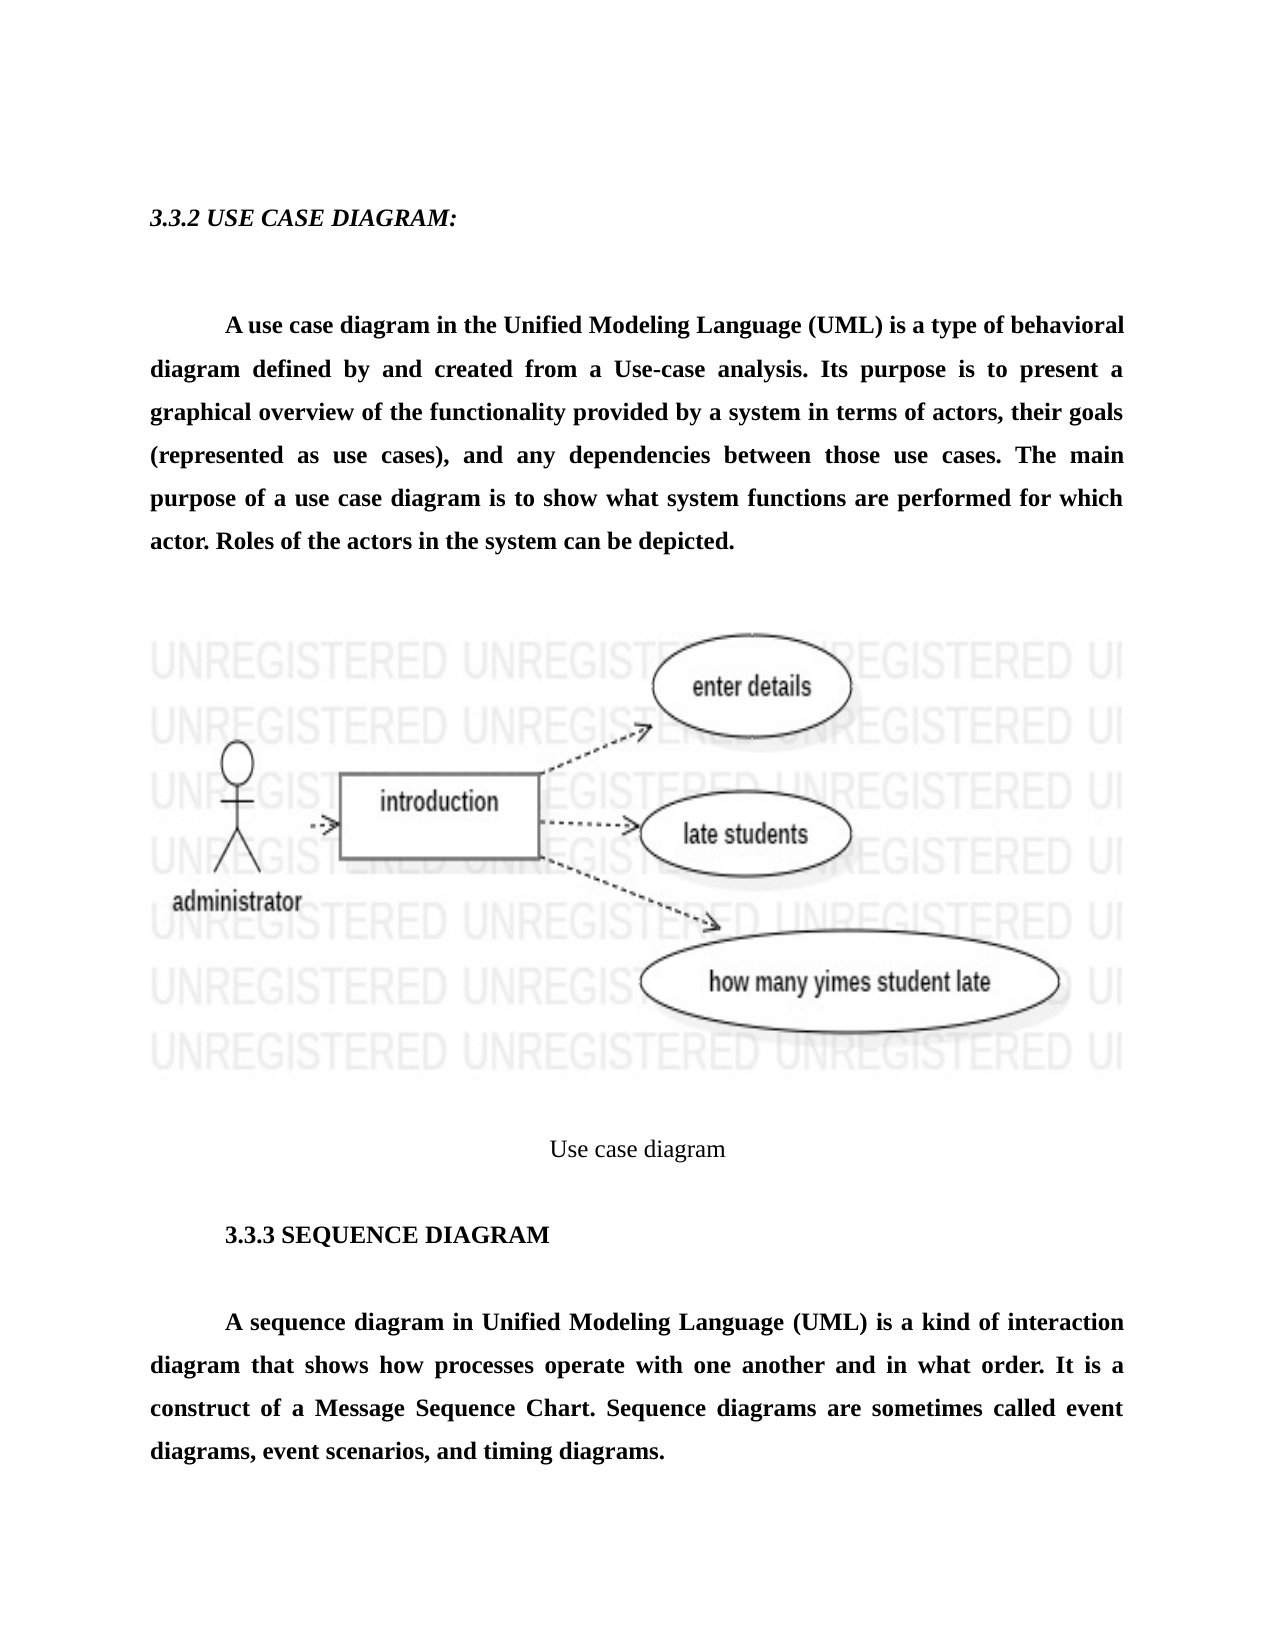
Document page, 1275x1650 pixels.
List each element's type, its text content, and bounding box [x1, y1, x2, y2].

text Use case diagram [150, 1134, 1125, 1163]
picture [150, 615, 1122, 1120]
text 3.3.2 USE CASE DIAGRAM: [150, 203, 1125, 232]
text A use case diagram in the Unified Modeling Language (UML) is a type of behavioral diagram defined by and created from a Use-case analysis. Its purpose is to present a graphical overview of the functionality provided by a system in terms of actors, their goals (represented as use cases), and any dependencies between those use cases. The main purpose of a use case diagram is to show what system functions are performed for which actor. Roles of the actors in the system can be depicted. [150, 311, 1125, 555]
text A sequence diagram in Unified Modeling Language (UML) is a kind of interaction diagram that shows how processes operate with one another and in what order. It is a construct of a Message Sequence Chart. Sequence diagrams are sometimes called event diagrams, event scenarios, and timing diagrams. [150, 1307, 1125, 1465]
text 3.3.3 SEQUENCE DIAGRAM [150, 1220, 1125, 1249]
